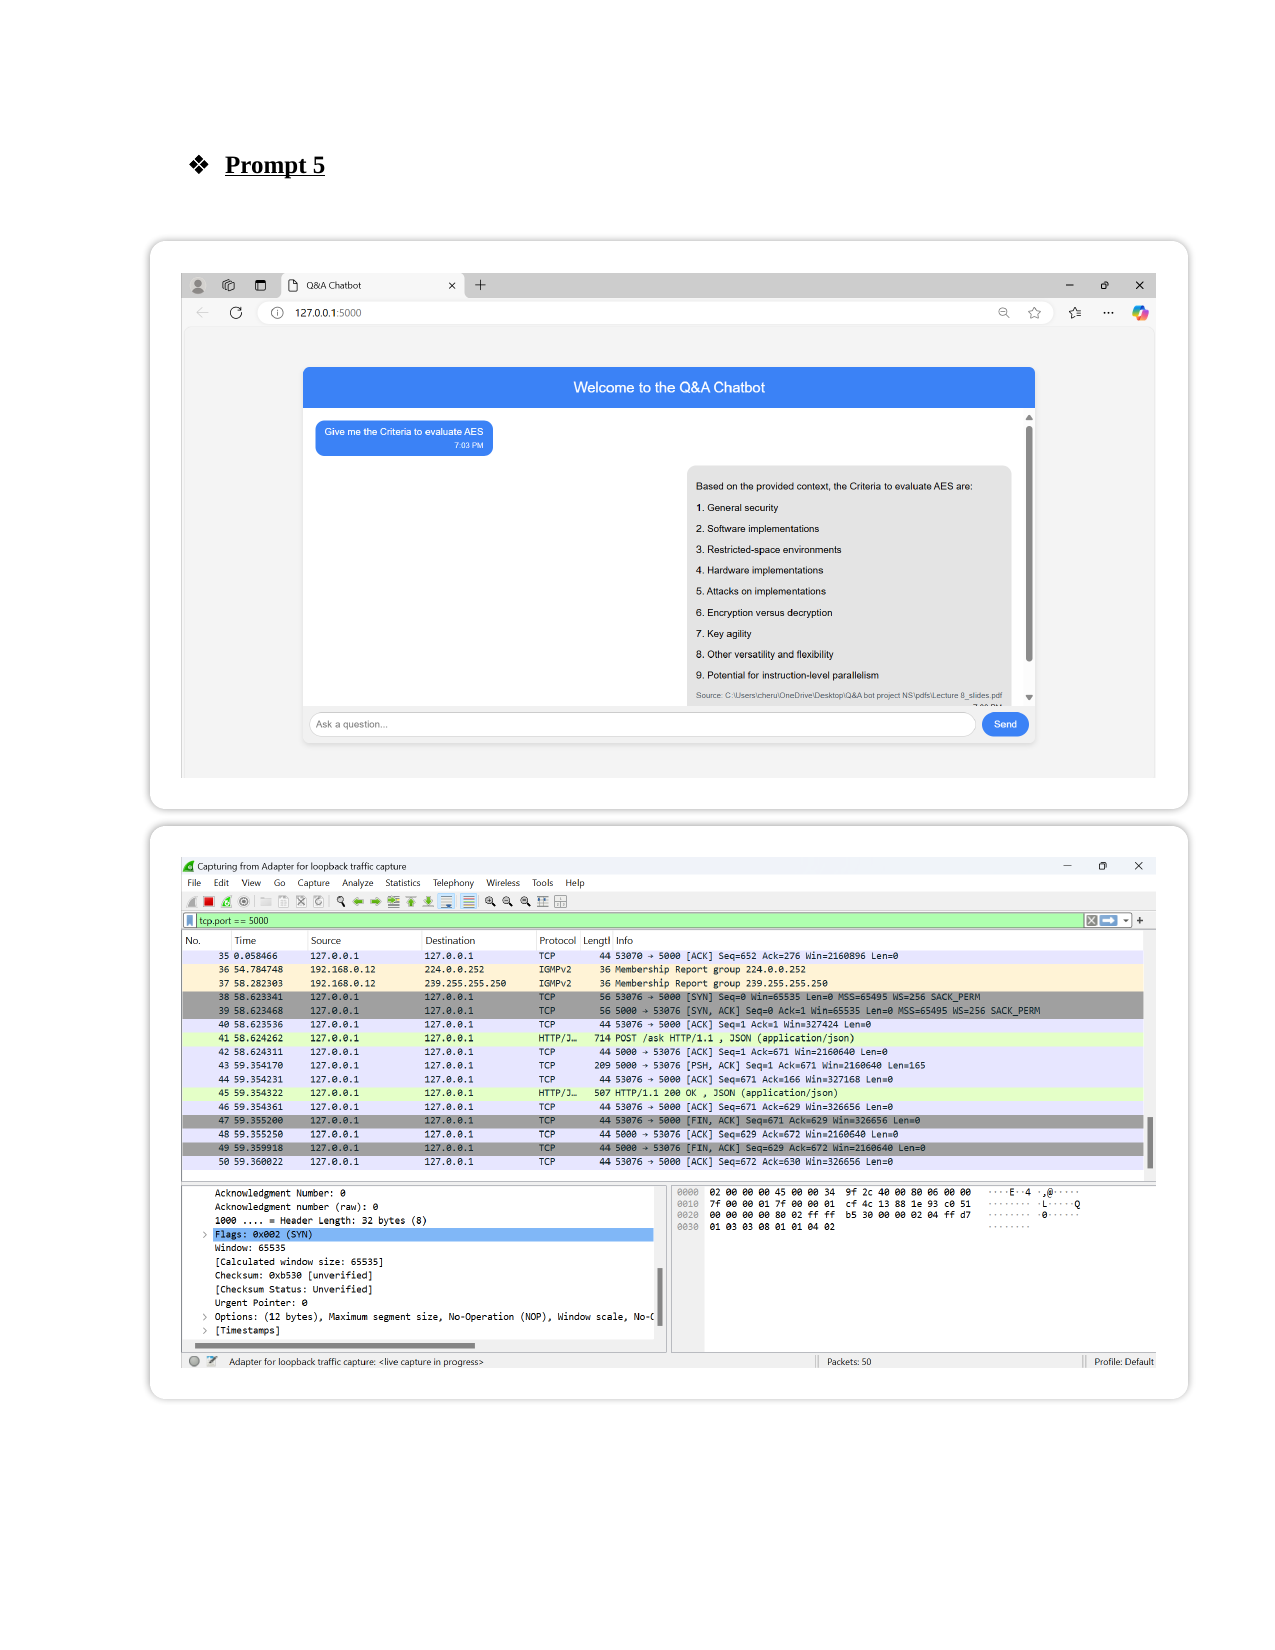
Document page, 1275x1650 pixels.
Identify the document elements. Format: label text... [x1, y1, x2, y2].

picture [181, 857, 1156, 1368]
picture [181, 273, 1156, 778]
list Prompt 5 [187, 150, 1125, 179]
